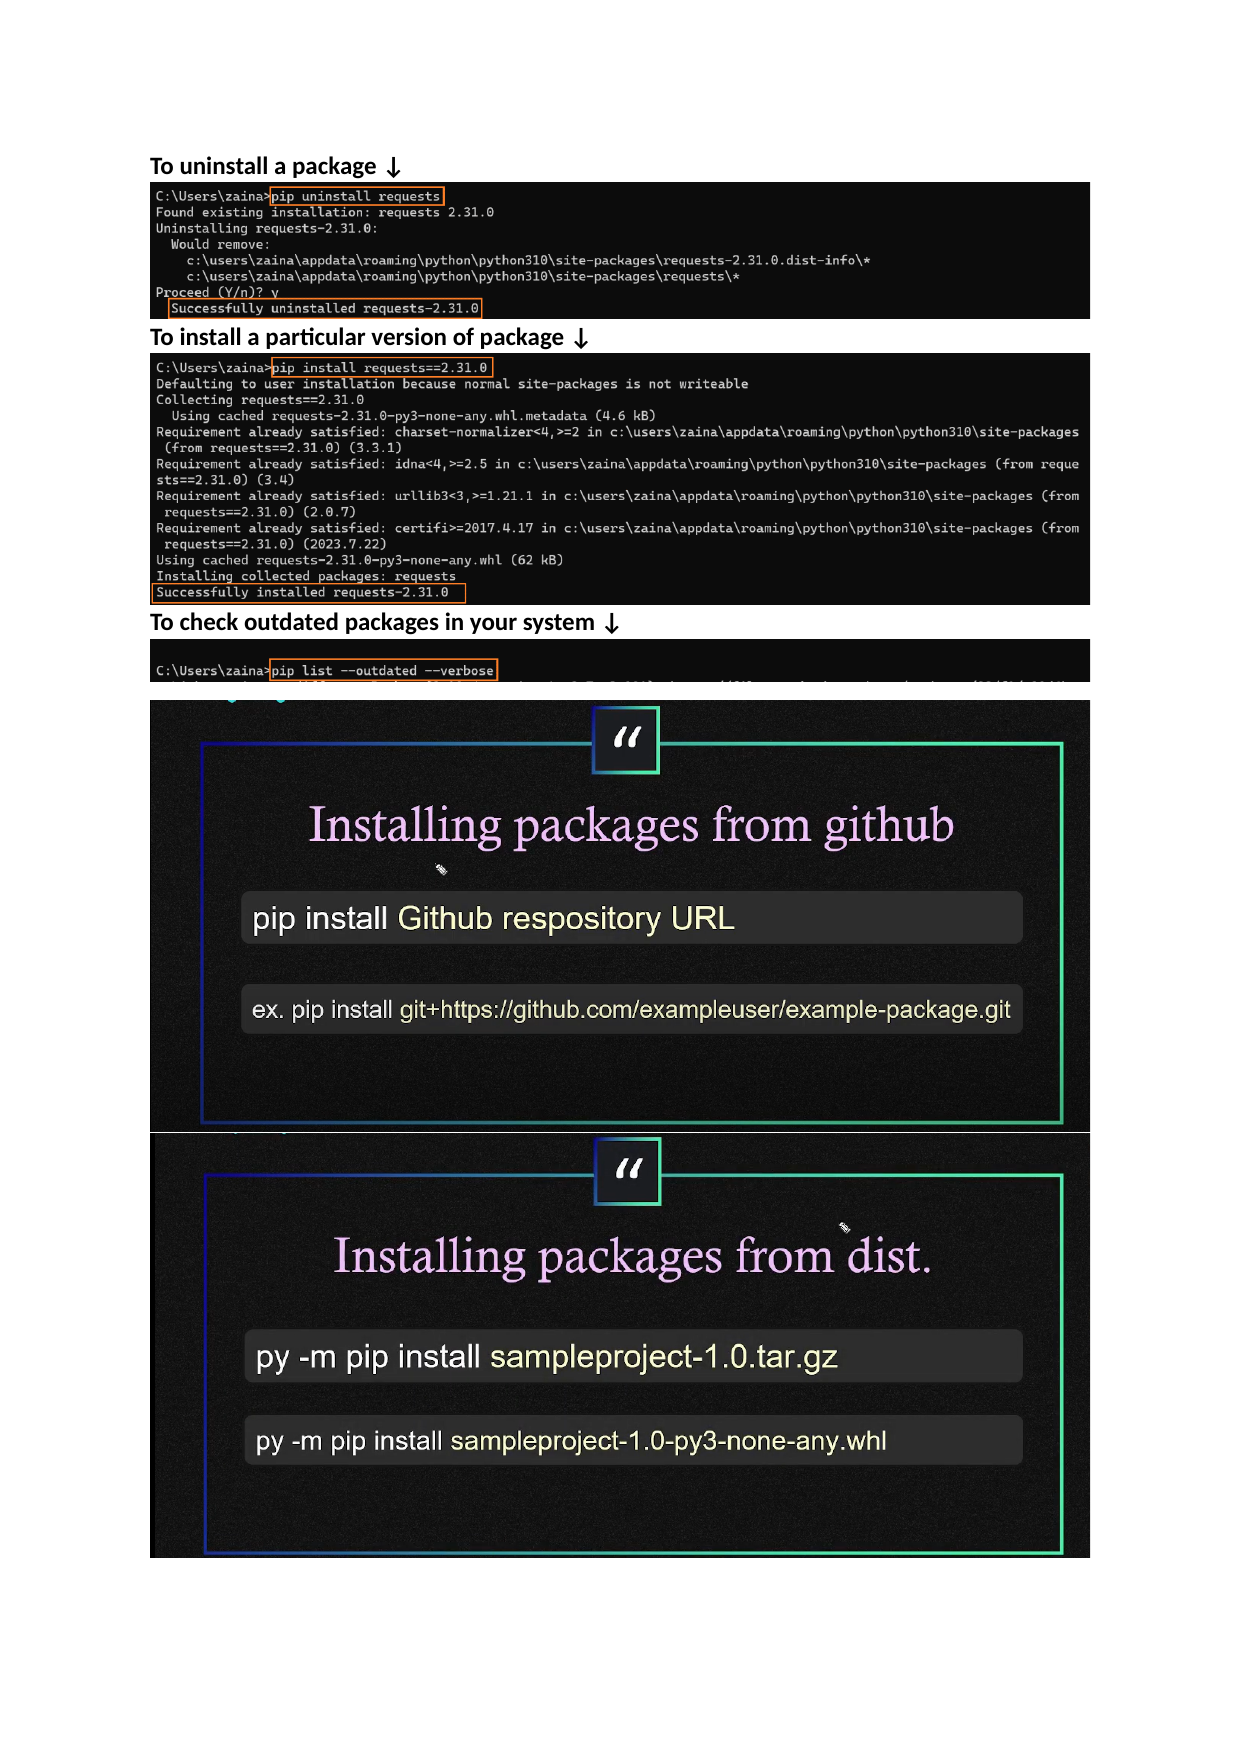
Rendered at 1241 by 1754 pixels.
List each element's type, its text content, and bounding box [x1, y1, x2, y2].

picture [150, 700, 1091, 1132]
text To uninstall a package ↓To install a particular version of package ↓To check outdated packages in your system ↓ [150, 150, 1090, 182]
text To uninstall a package ↓To install a particular version of package ↓To check outdated packages in your system ↓ [150, 319, 1090, 353]
picture [150, 639, 1091, 682]
picture [150, 353, 1091, 605]
picture [150, 182, 1091, 319]
text To uninstall a package ↓To install a particular version of package ↓To check outdated packages in your system ↓ [150, 605, 1090, 639]
picture [150, 1133, 1091, 1558]
